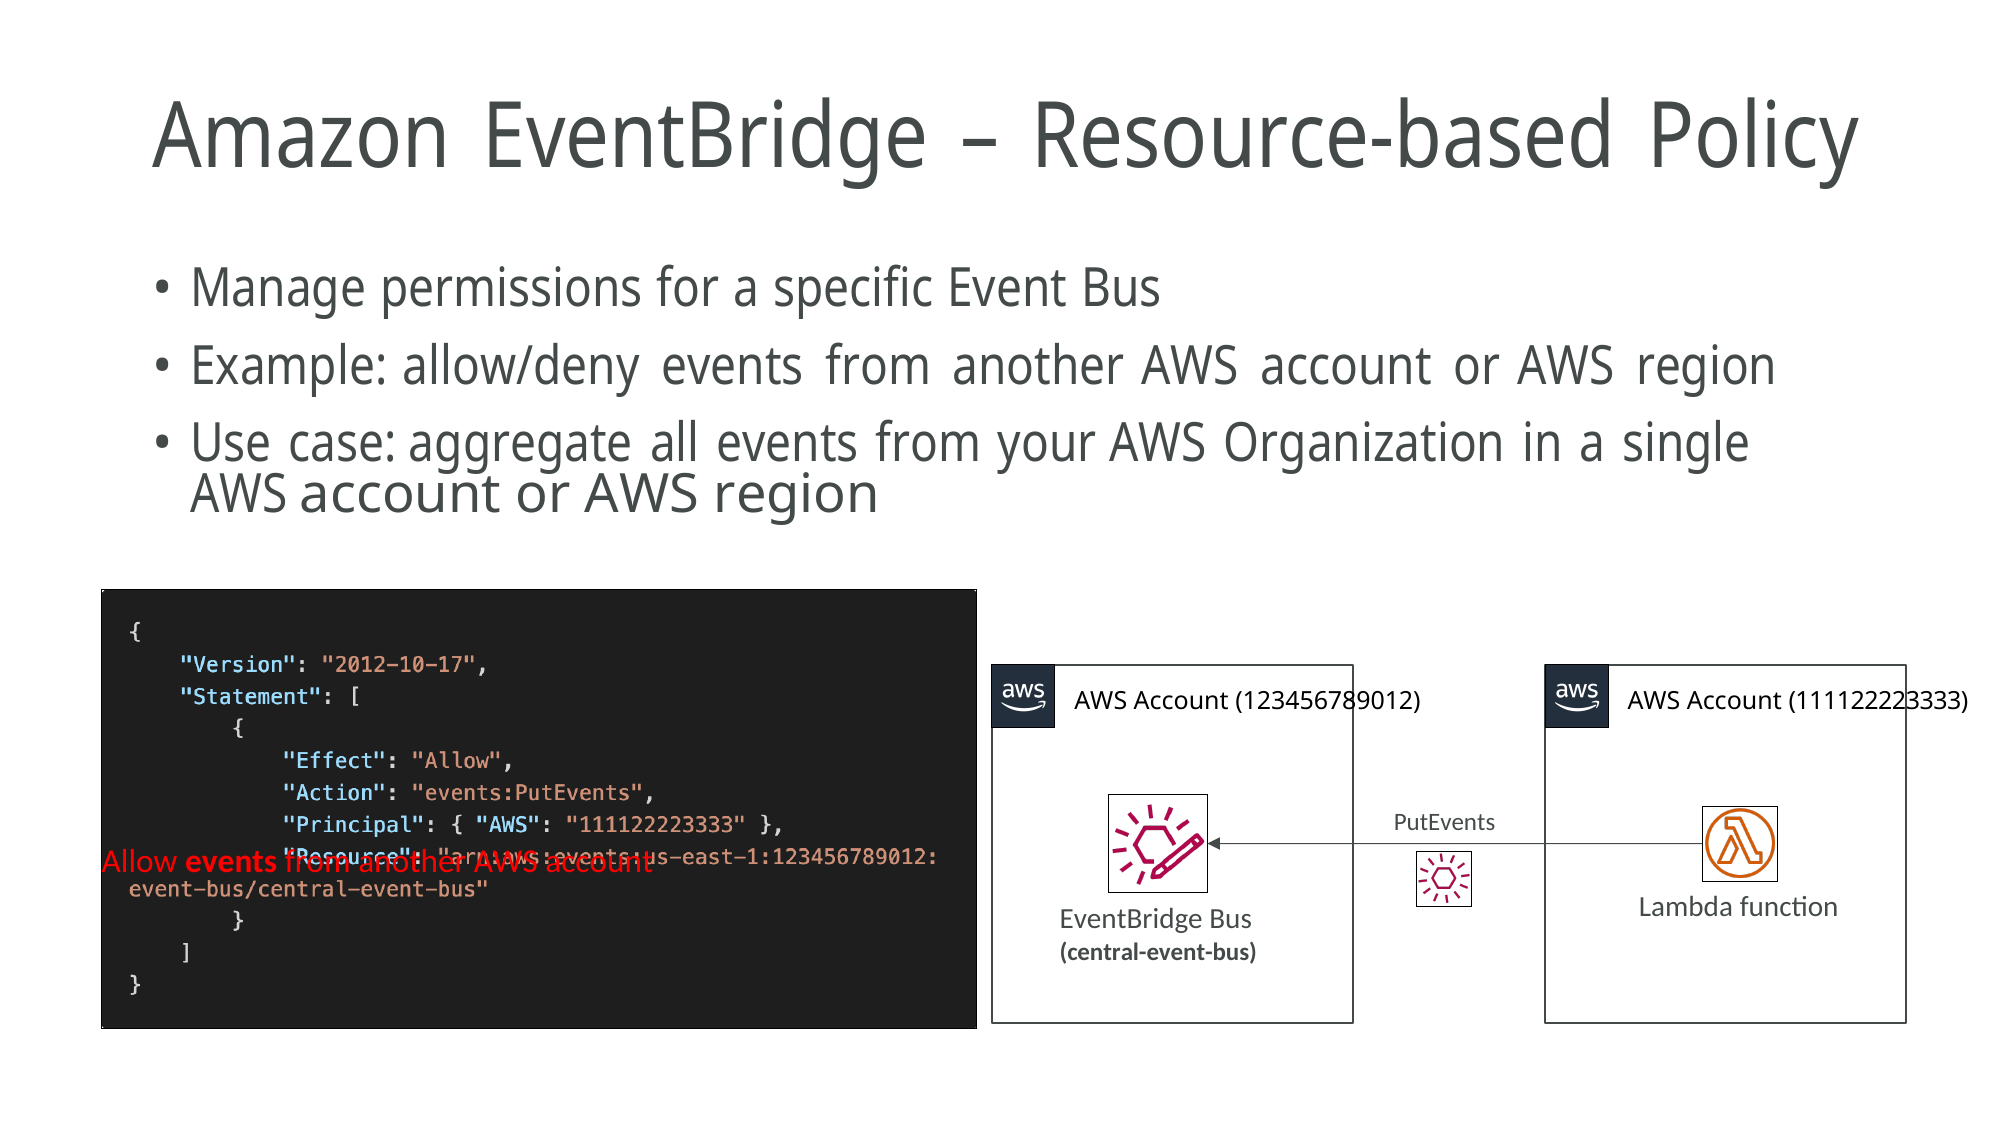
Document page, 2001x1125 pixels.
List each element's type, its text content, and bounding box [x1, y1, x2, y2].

picture [102, 590, 976, 1028]
list Manage permissions for a specific Event Bus [152, 248, 1985, 322]
list Example: allow/deny events from another AWS account or AWS region [152, 327, 1985, 401]
picture [992, 665, 1054, 727]
subtitle Amazon EventBridge – Resource-based Policy [152, 69, 1985, 194]
picture [107, 854, 114, 864]
picture [1703, 807, 1777, 881]
picture [1109, 795, 1207, 892]
picture [1546, 665, 1608, 727]
list Use case: aggregate all events from your AWS Organization in a single AWS account or AWS region [152, 417, 1803, 528]
picture [1417, 852, 1471, 906]
